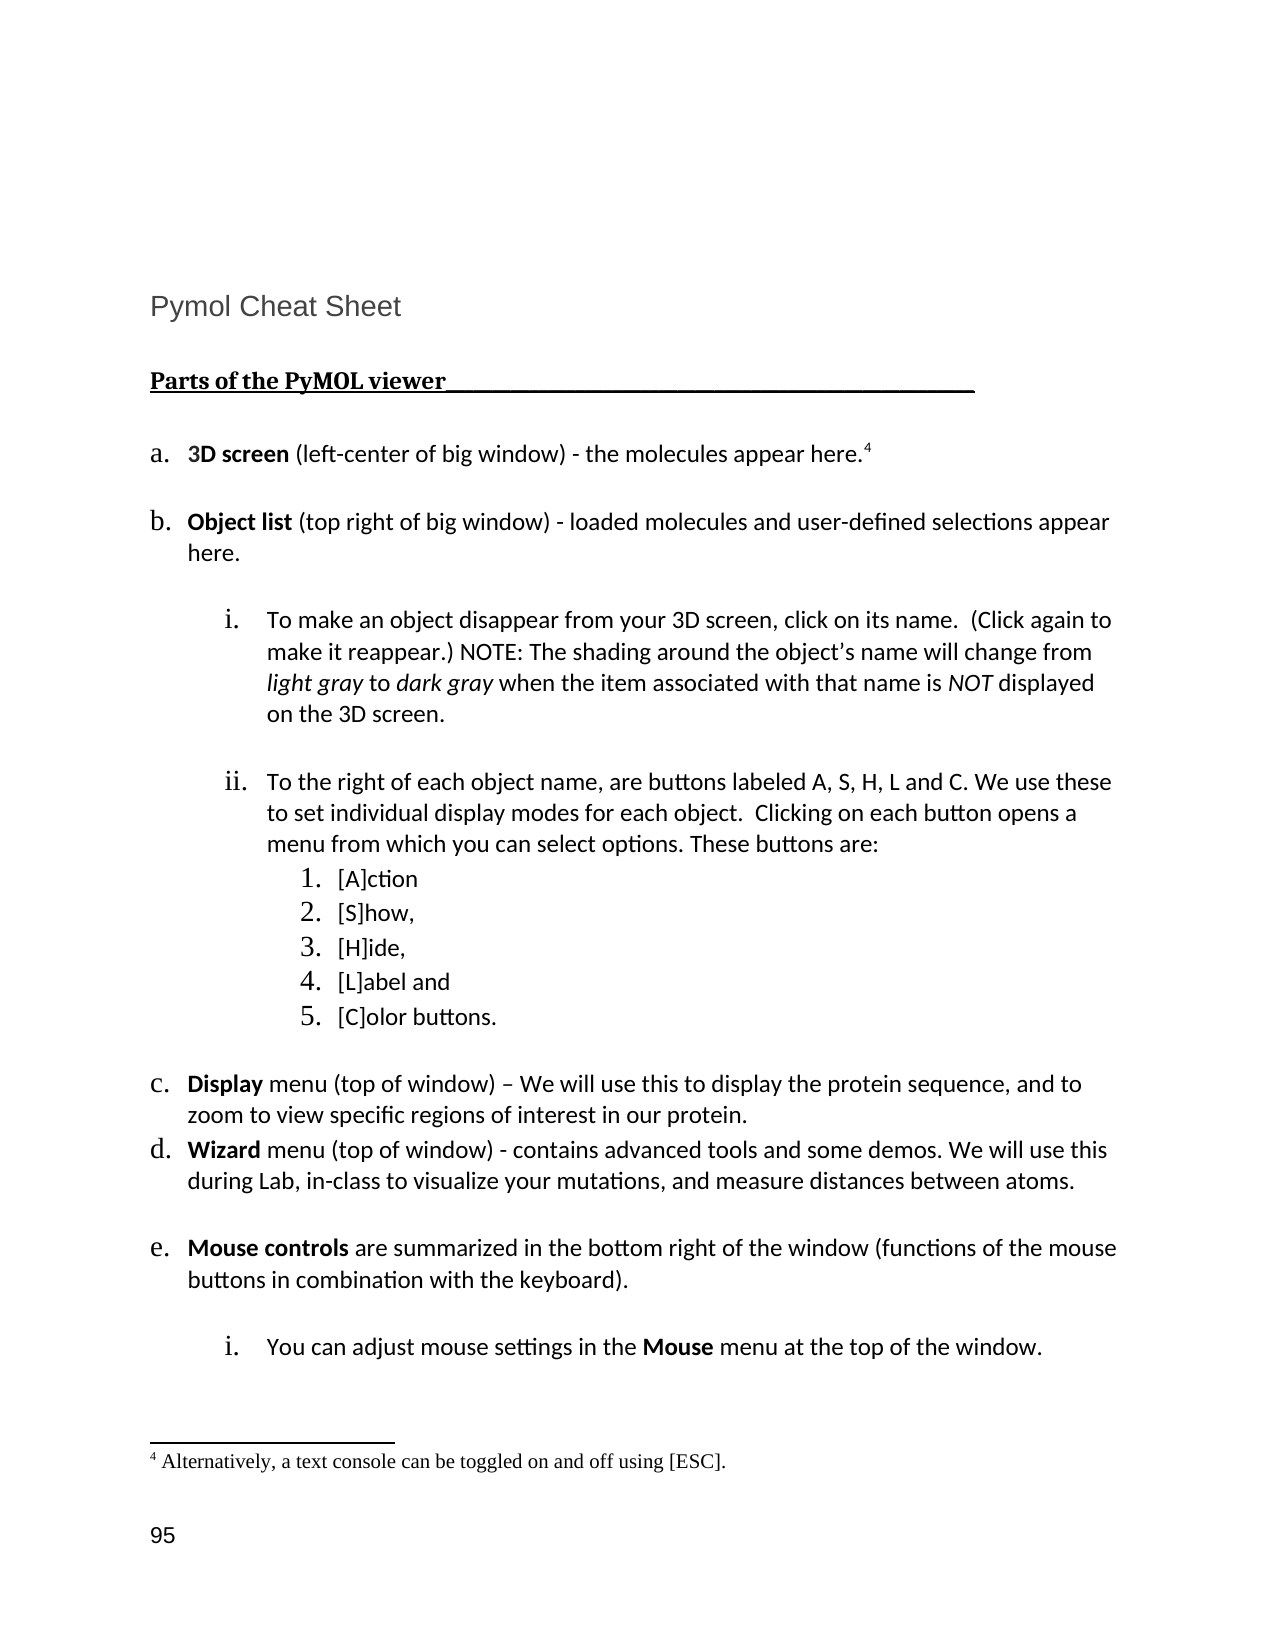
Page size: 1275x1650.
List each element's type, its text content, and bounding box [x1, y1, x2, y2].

list To make an object disappear from your 3D screen, click on its name. (Click again to make it reappear.) NOTE: The shading around the object’s name will change from light gray to dark gray when the item associated with that name is NOT displayed on the 3D screen. [224, 601, 1125, 729]
text Parts of the PyMOL viewer_________________________________________________________ [150, 367, 1125, 395]
list Object list (top right of big window) - loaded molecules and user-defined selections appear here. [150, 503, 1125, 568]
list To the right of each object name, are buttons labeled A, S, H, L and C. We use these to set individual display modes for each object. Clicking on each button opens a menu from which you can select options. These buttons are: [224, 763, 1125, 859]
list [A]ction [300, 860, 1125, 893]
subtitle Pymol Cheat Sheet [150, 289, 1125, 323]
list [H]ide, [300, 929, 1125, 962]
list 3D screen (left-center of big window) - the molecules appear here. [150, 435, 1125, 469]
list Wizard menu (top of window) - contains advanced tools and some demos. We will use this during Lab, in-class to visualize your mutations, and measure distances between atoms. [150, 1131, 1125, 1196]
list [C]olor buttons. [300, 998, 1125, 1031]
list [L]abel and [300, 963, 1125, 997]
list Display menu (top of window) – We will use this to display the protein sequence, and to zoom to view specific regions of interest in our protein. [150, 1065, 1125, 1130]
list [S]how, [300, 894, 1125, 928]
list You can adjust mouse settings in the Mouse menu at the top of the window. [224, 1328, 1125, 1362]
list Mouse controls are summarized in the bottom right of the window (functions of the mouse buttons in combination with the keyboard). [150, 1229, 1125, 1294]
